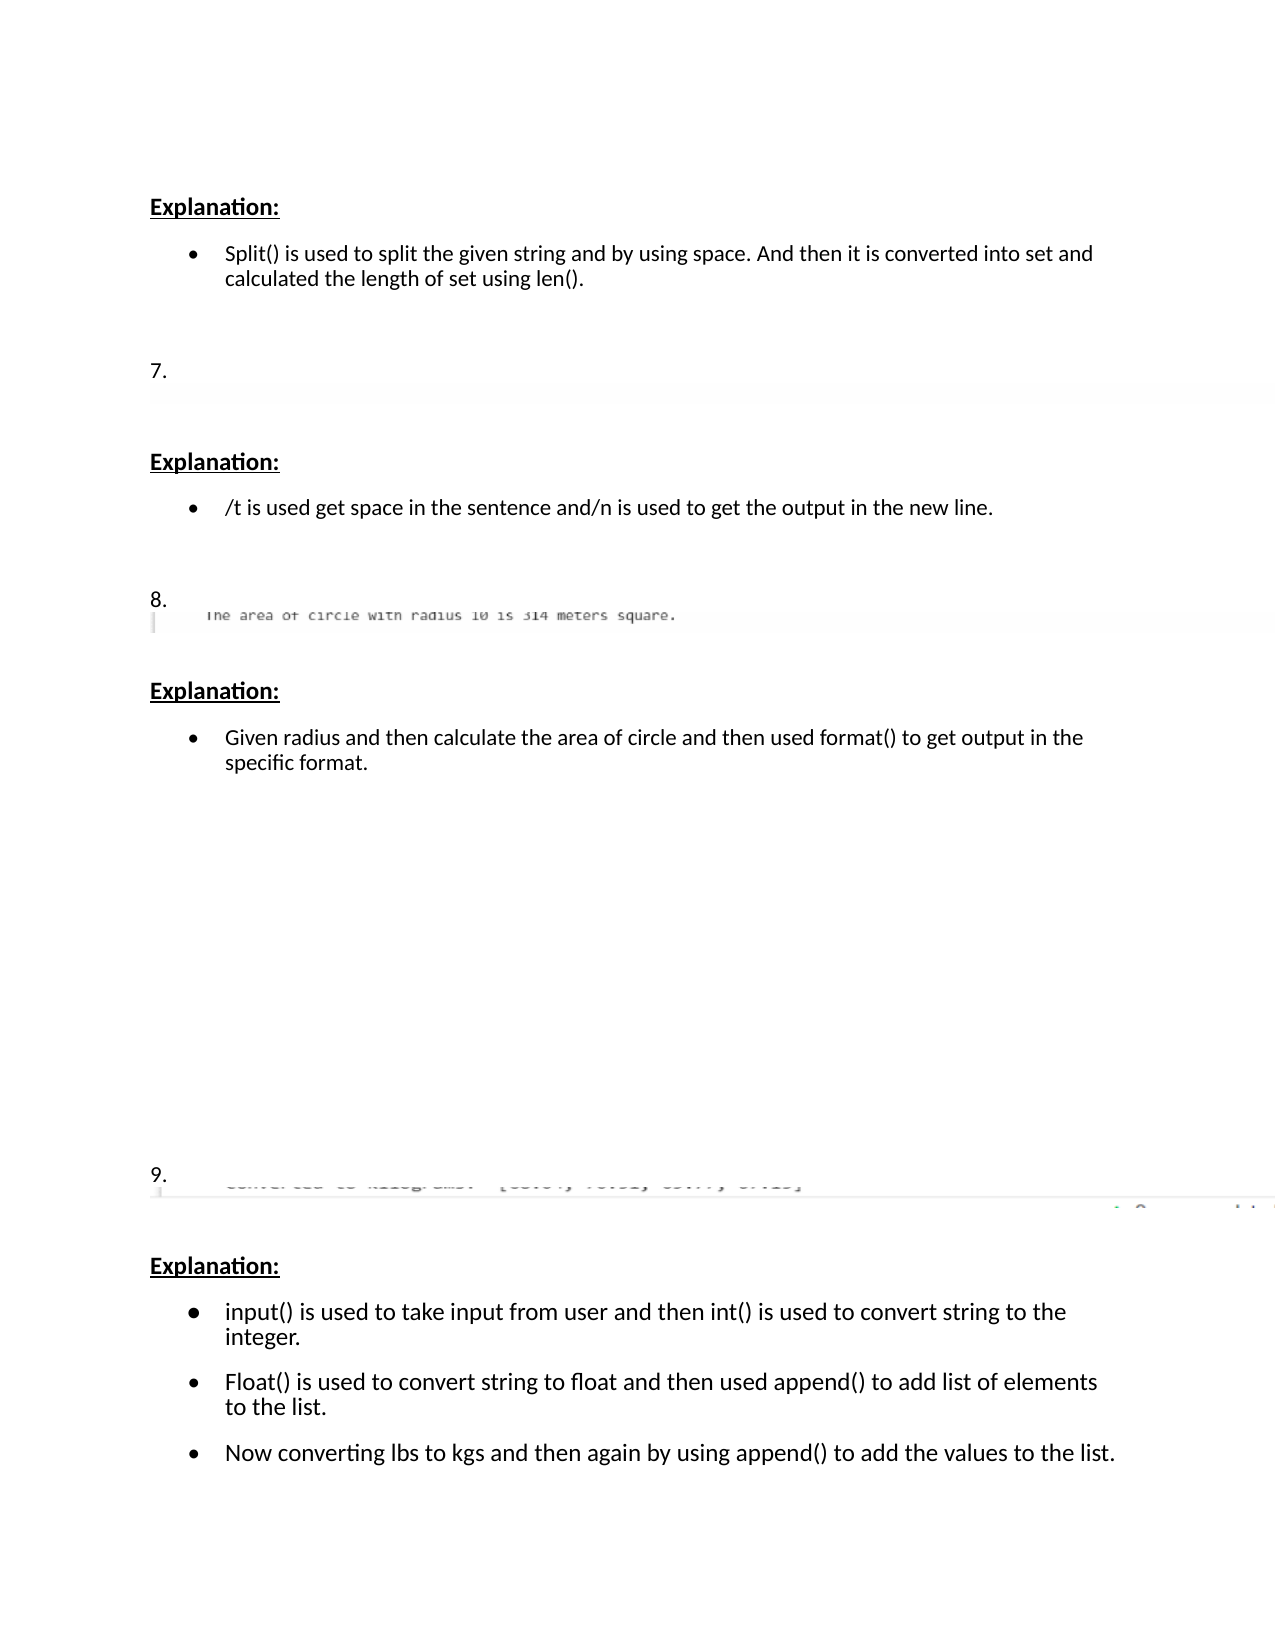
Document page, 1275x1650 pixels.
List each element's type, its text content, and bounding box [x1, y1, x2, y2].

text Explanation: [150, 1254, 1125, 1279]
text 8. [150, 587, 1125, 612]
text 7. [150, 358, 1125, 383]
text 9. [150, 1162, 1125, 1187]
list Split() is used to split the given string and by using space. And then it is converted into set and calculated the length of set using len(). [187, 242, 1125, 292]
text Explanation: [150, 196, 1125, 221]
list input() is used to take input from user and then int() is used to convert string to the integer. [187, 1300, 1125, 1350]
list Float() is used to convert string to float and then used append() to add list of elements to the list. [187, 1371, 1125, 1421]
text Explanation: [150, 450, 1125, 475]
text Explanation: [150, 679, 1125, 704]
list Given radius and then calculate the area of circle and then used format() to get output in the specific format. [187, 725, 1125, 775]
list /t is used get space in the sentence and/n is used to get the output in the new line. [187, 496, 1125, 521]
list Now converting lbs to kgs and then again by using append() to add the values to the list. [187, 1442, 1125, 1467]
